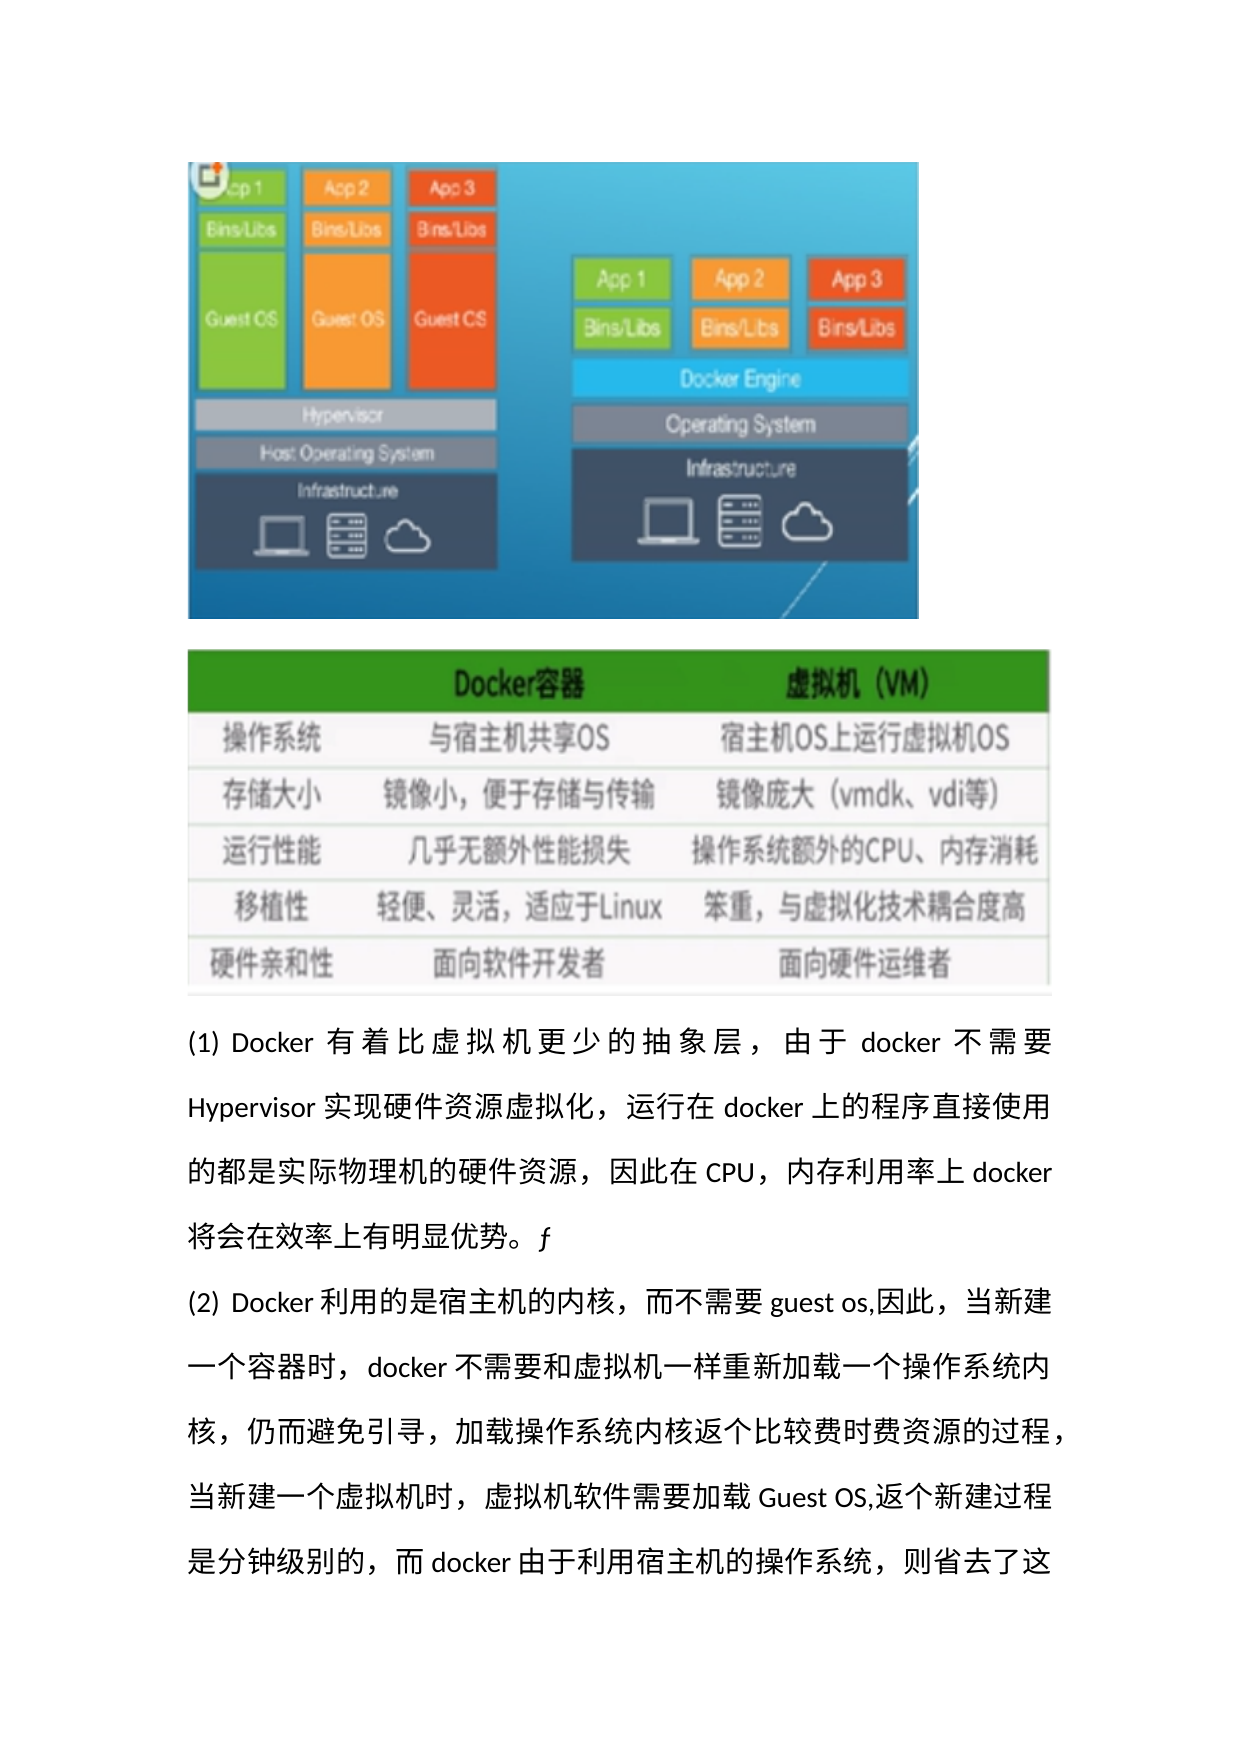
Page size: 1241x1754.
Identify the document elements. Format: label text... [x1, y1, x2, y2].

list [187, 1267, 1053, 1592]
picture [187, 162, 919, 619]
picture [187, 649, 1052, 996]
list Docker有着比虚拟机更少的抽象层，由于docker不需要Hypervisor实现硬件资源虚拟化，运行在docker上的程序直接使用的都是实际物理机的硬件资源，因此在CPU，内存利用率上docker将会在效率上有明显优势。ƒ [187, 1007, 1053, 1267]
